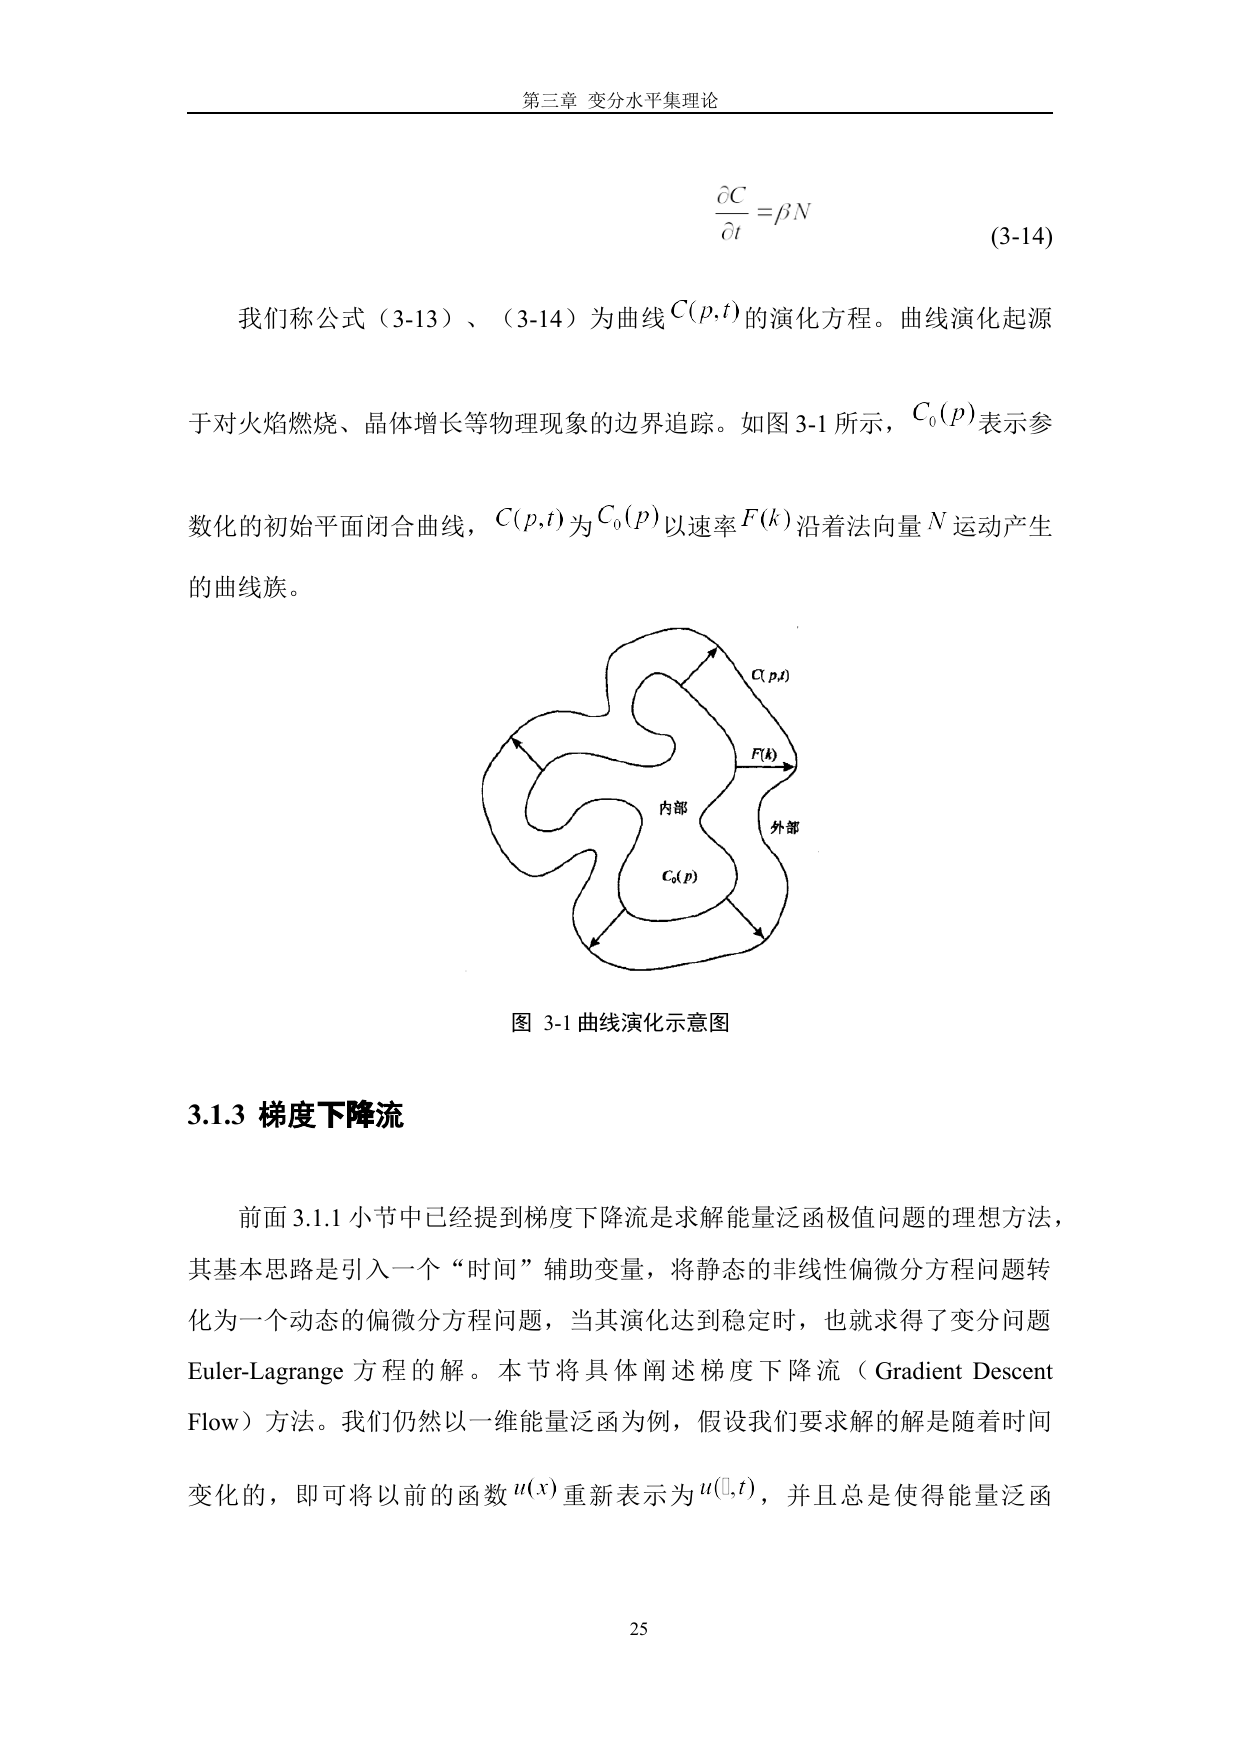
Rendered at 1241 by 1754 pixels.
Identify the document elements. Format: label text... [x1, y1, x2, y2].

text 图 3-1曲线演化示意图 [187, 1005, 1053, 1039]
text 我们称公式（3-13）、（3-14）为曲线的演化方程。曲线演化起源于对火焰燃烧、晶体增长等物理现象的边界追踪。如图3-1所示，表示参数化的初始平面闭合曲线，为以速率沿着法向量运动产生的曲线族。 [187, 280, 1053, 603]
picture [465, 617, 825, 981]
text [187, 1200, 1053, 1540]
text (3-14) [187, 164, 1053, 266]
text 3.1.3 梯度下降流 [187, 1079, 1053, 1147]
